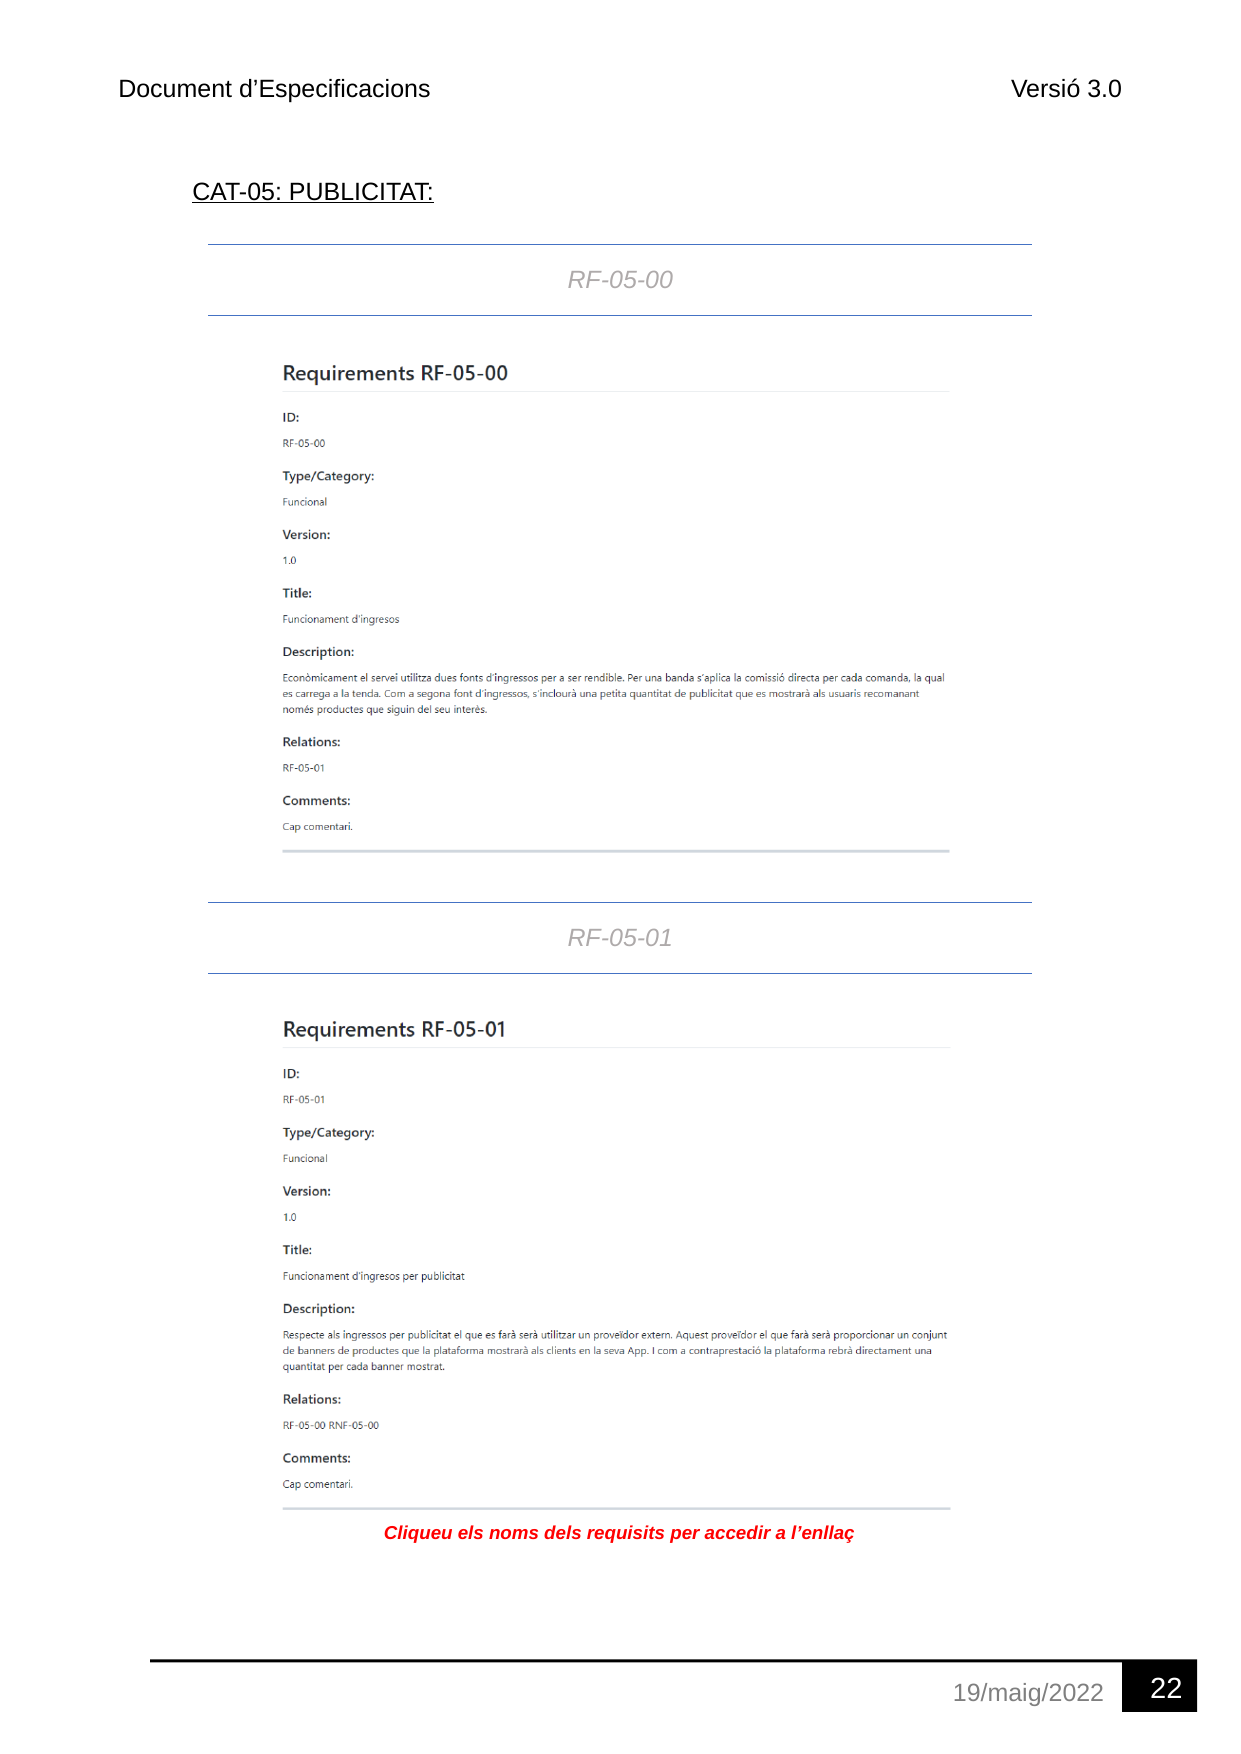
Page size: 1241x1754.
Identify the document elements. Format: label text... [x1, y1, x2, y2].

subtitle CAT-05: PUBLICITAT: [192, 177, 1122, 206]
picture [272, 1011, 968, 1523]
text Cliqueu els noms dels requisits per accedir a l’enllaç [118, 1522, 1122, 1544]
picture [273, 353, 967, 864]
text RF-05-01 [208, 903, 1032, 973]
text RF-05-00 [208, 245, 1032, 315]
